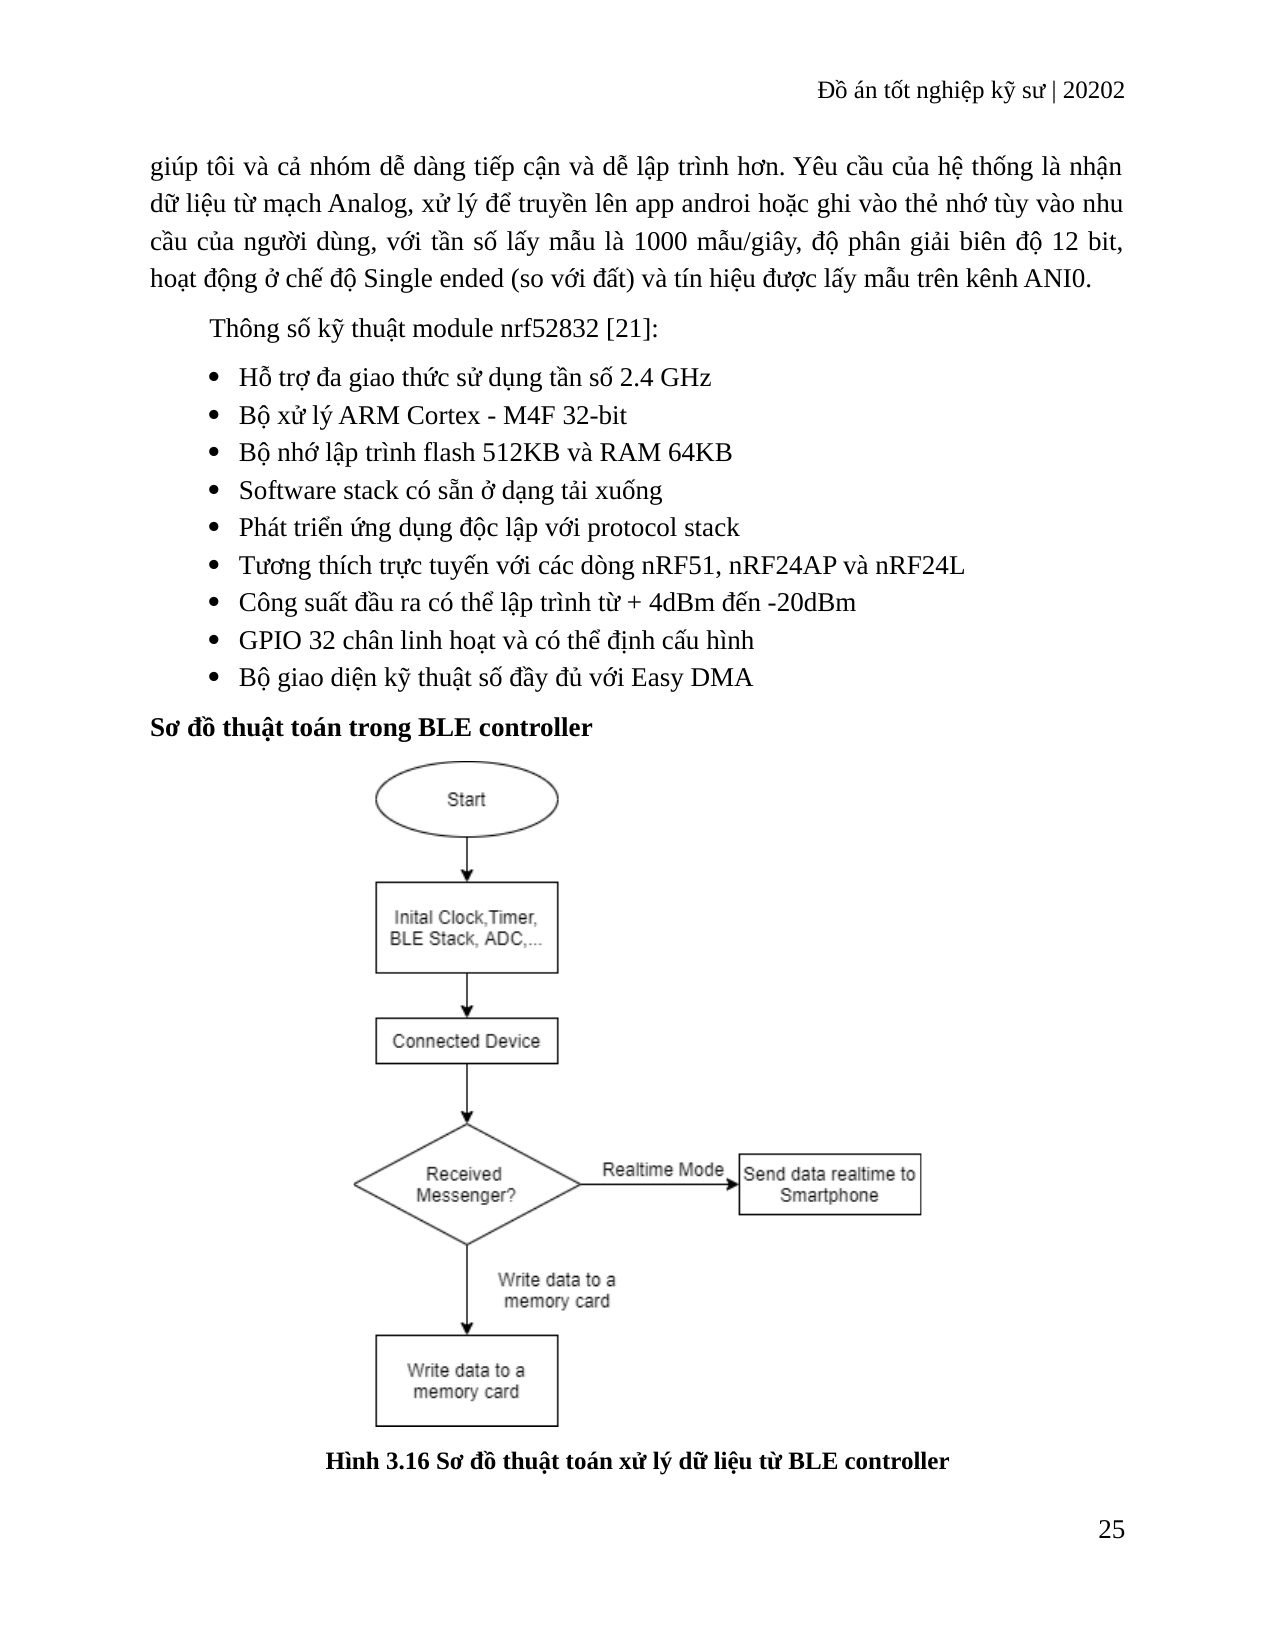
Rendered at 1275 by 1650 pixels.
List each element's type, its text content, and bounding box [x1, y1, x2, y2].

list Công suất đầu ra có thể lập trình từ + 4dBm đến -20dBm [209, 586, 1125, 618]
list GPIO 32 chân linh hoạt và có thể định cấu hình [209, 624, 1125, 655]
list Software stack có sẵn ở dạng tải xuống [209, 474, 1125, 505]
text Thông số kỹ thuật module nrf52832: [150, 312, 1125, 343]
text Sơ đồ thuật toán trong BLE controller [150, 711, 1125, 743]
list Bộ xử lý ARM Cortex - M4F 32-bit [209, 399, 1125, 430]
picture [353, 761, 922, 1427]
list Hỗ trợ đa giao thức sử dụng tần số 2.4 GHz [209, 361, 1125, 393]
list Bộ giao diện kỹ thuật số đầy đủ với Easy DMA [209, 661, 1125, 693]
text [150, 150, 1125, 293]
list Tương thích trực tuyến với các dòng nRF51, nRF24AP và nRF24L [209, 549, 1125, 580]
list Phát triển ứng dụng độc lập với protocol stack [209, 511, 1125, 543]
list Bộ nhớ lập trình flash 512KB và RAM 64KB [209, 436, 1125, 468]
